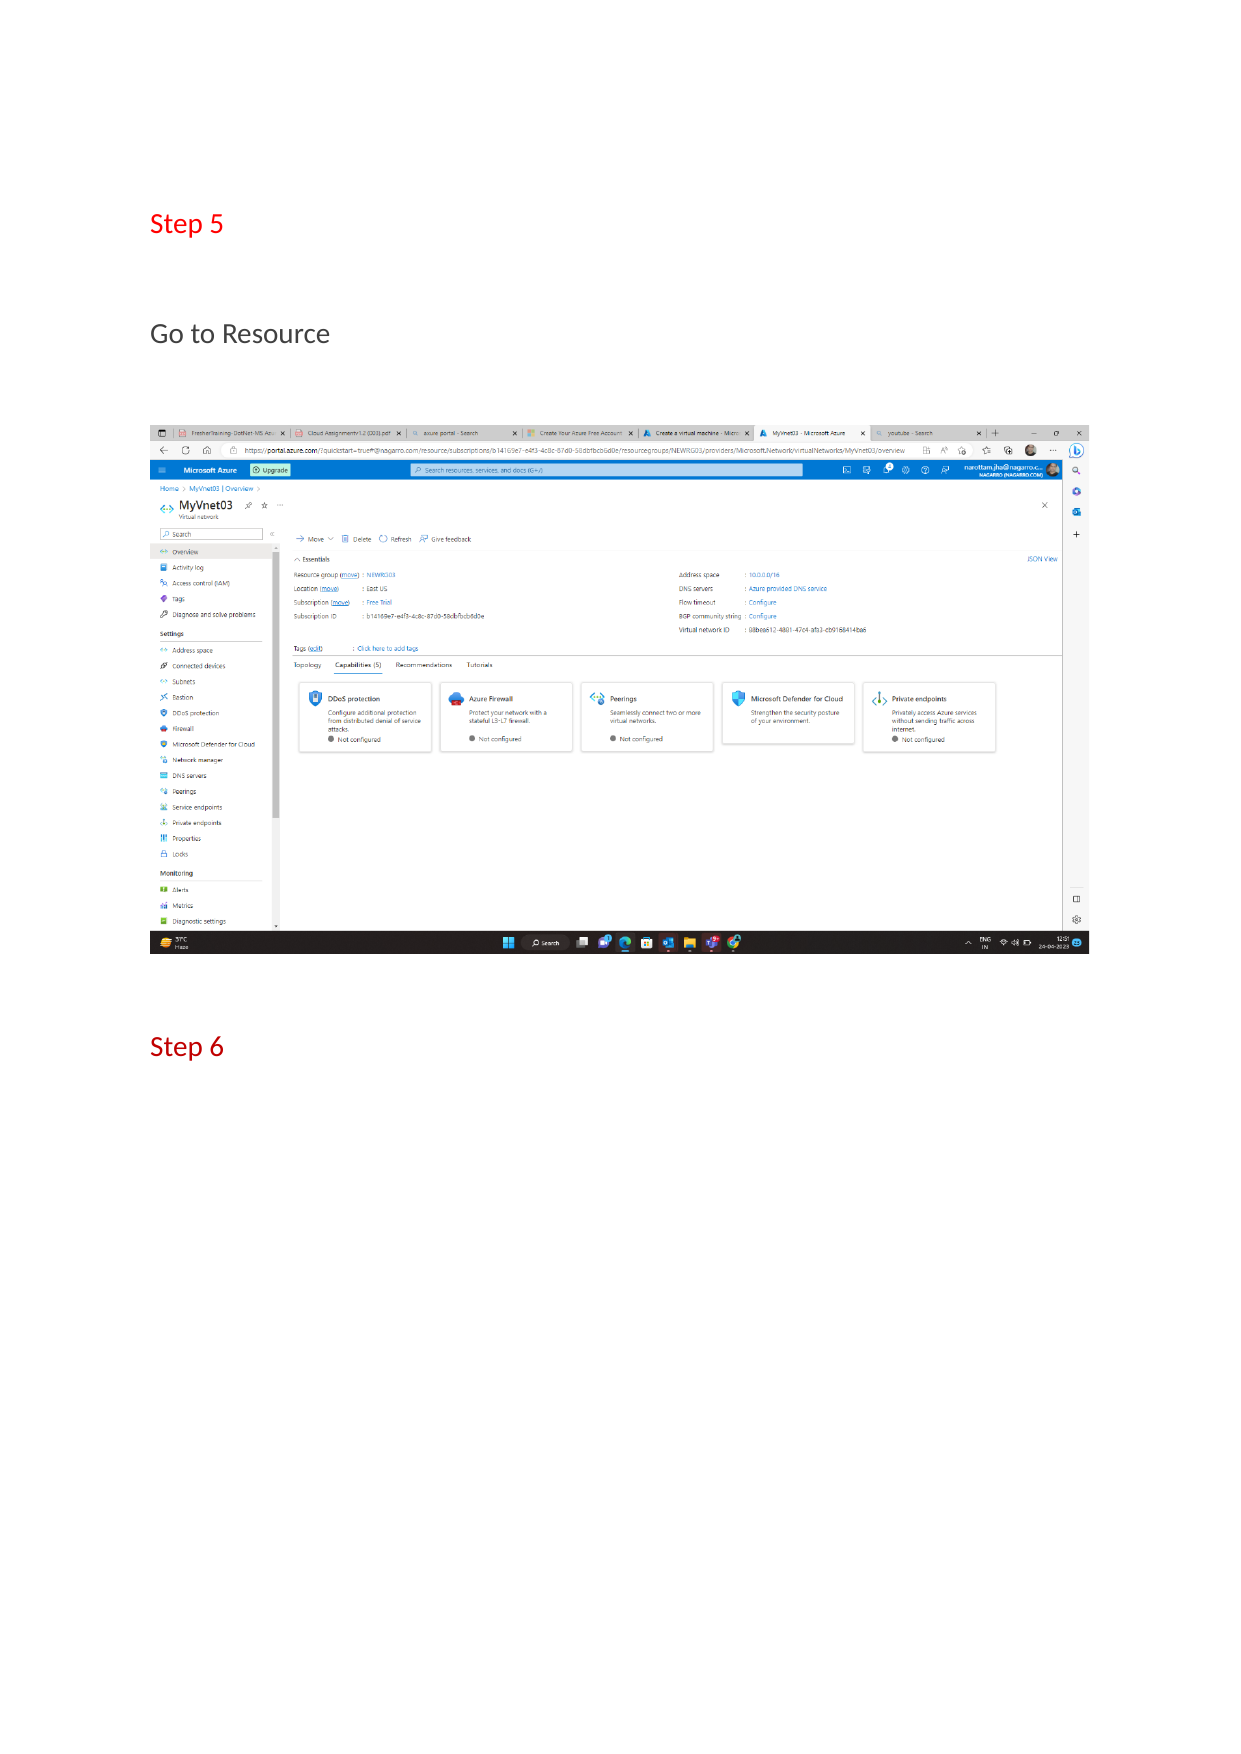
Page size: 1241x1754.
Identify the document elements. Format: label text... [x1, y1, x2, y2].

text Step 6 [150, 1028, 1090, 1063]
text Go to Resource [150, 315, 1090, 351]
picture [150, 425, 1090, 954]
text Step 5 [150, 205, 1090, 241]
